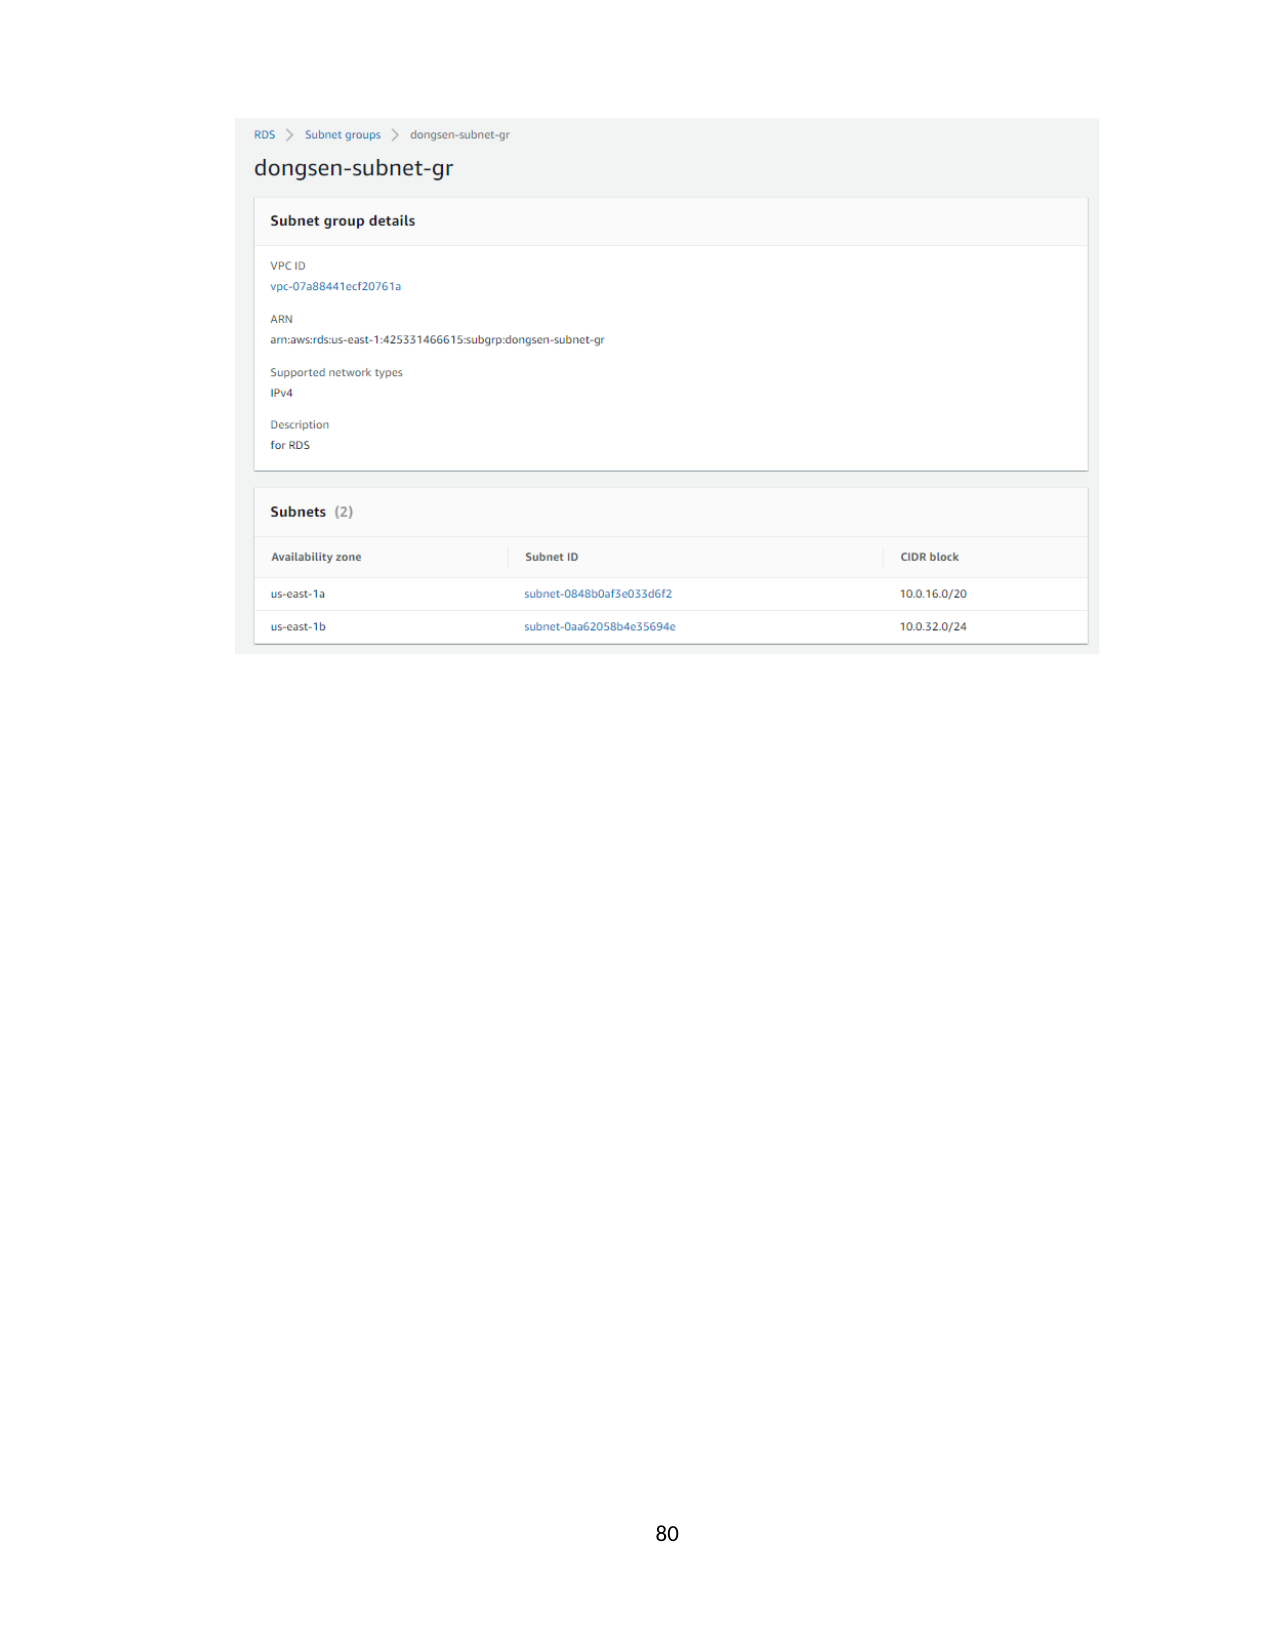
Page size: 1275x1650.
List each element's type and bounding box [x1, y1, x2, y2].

picture [235, 118, 1100, 654]
